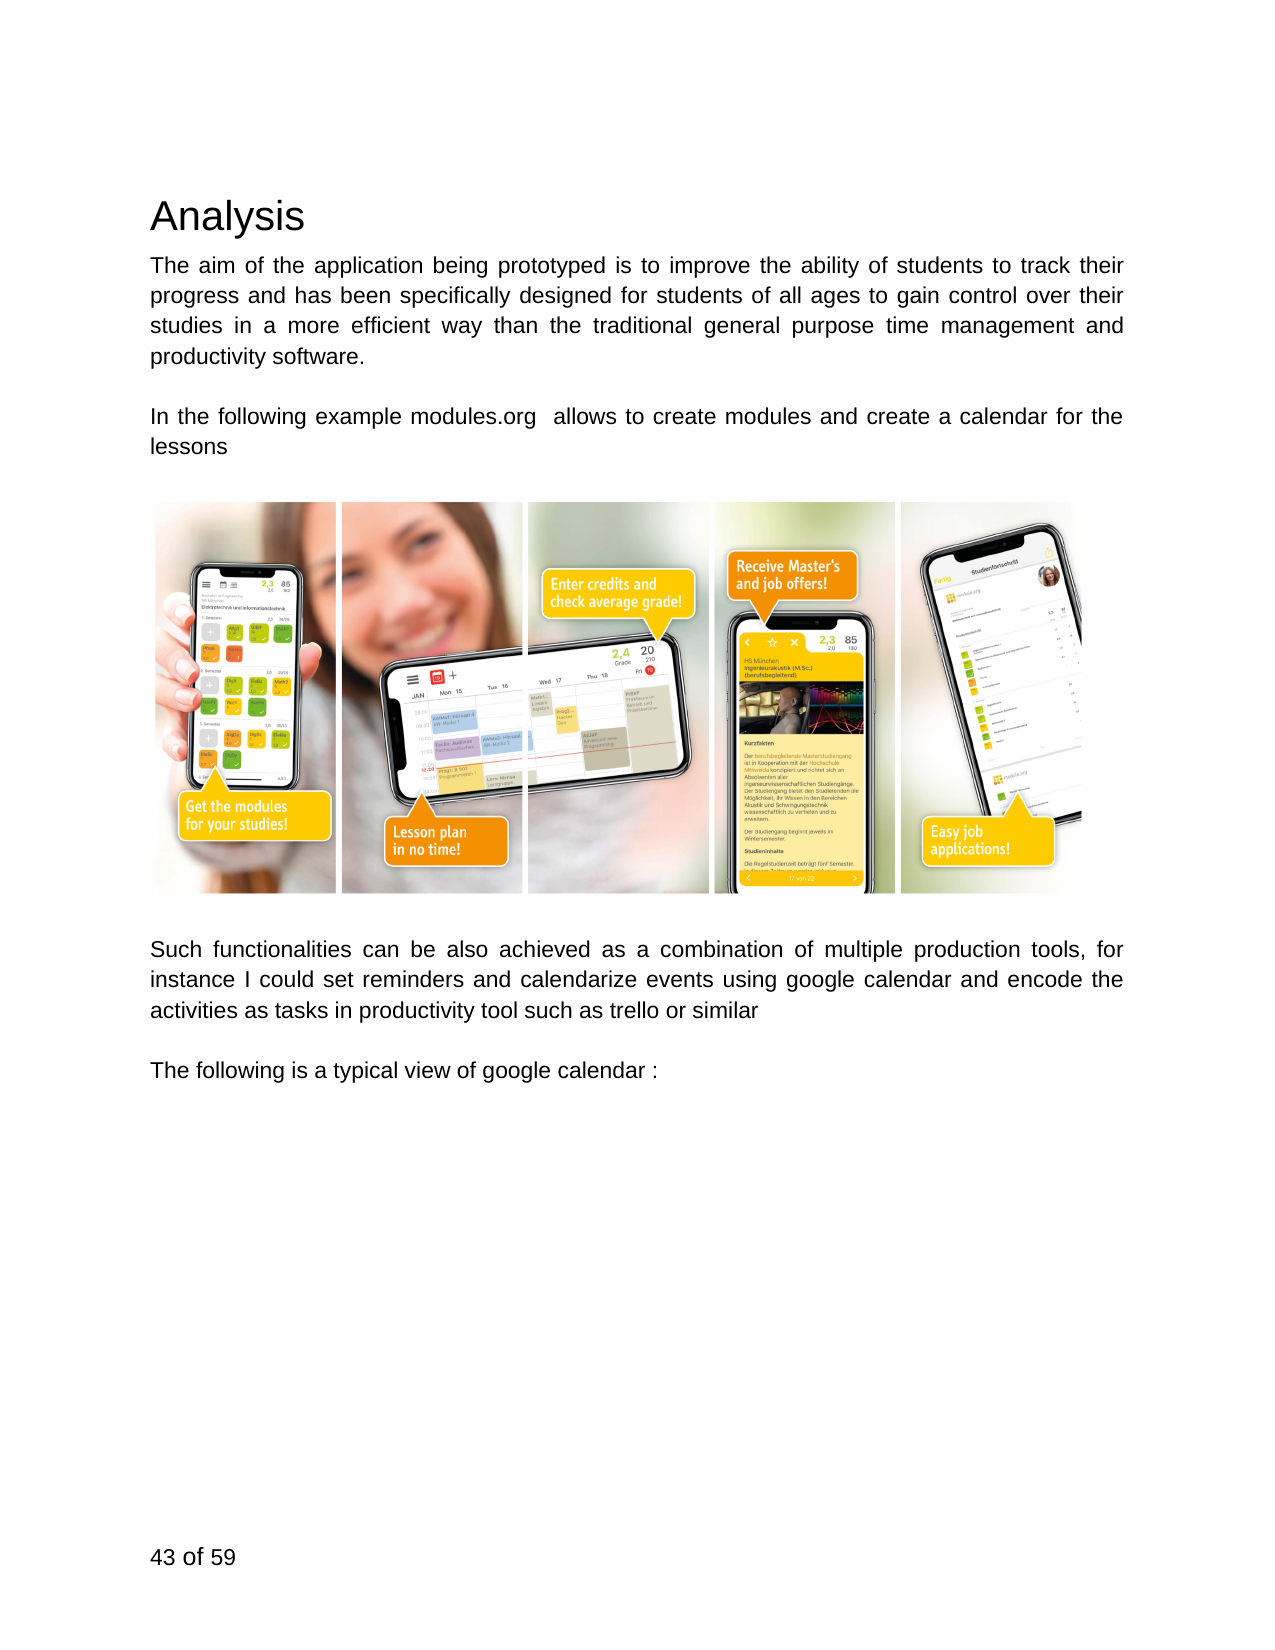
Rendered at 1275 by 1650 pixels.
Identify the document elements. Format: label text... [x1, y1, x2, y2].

picture [150, 493, 1125, 902]
text Such functionalities can be also achieved as a combination of multiple production tools, for instance I could set reminders and calendarize events using google calendar and encode the activities as tasks in productivity tool such as trello or similar [150, 936, 1125, 1023]
text In the following example modules.org allows to create modules and create a calendar for the lessons [150, 403, 1125, 460]
text The following is a typical view of google calendar : [150, 1057, 1125, 1083]
subtitle Analysis [150, 192, 1125, 239]
text The aim of the application being prototyped is to improve the ability of students to track their progress and has been specifically designed for students of all ages to gain control over their studies in a more efficient way than the traditional general purpose time management and productivity software. [150, 252, 1125, 369]
